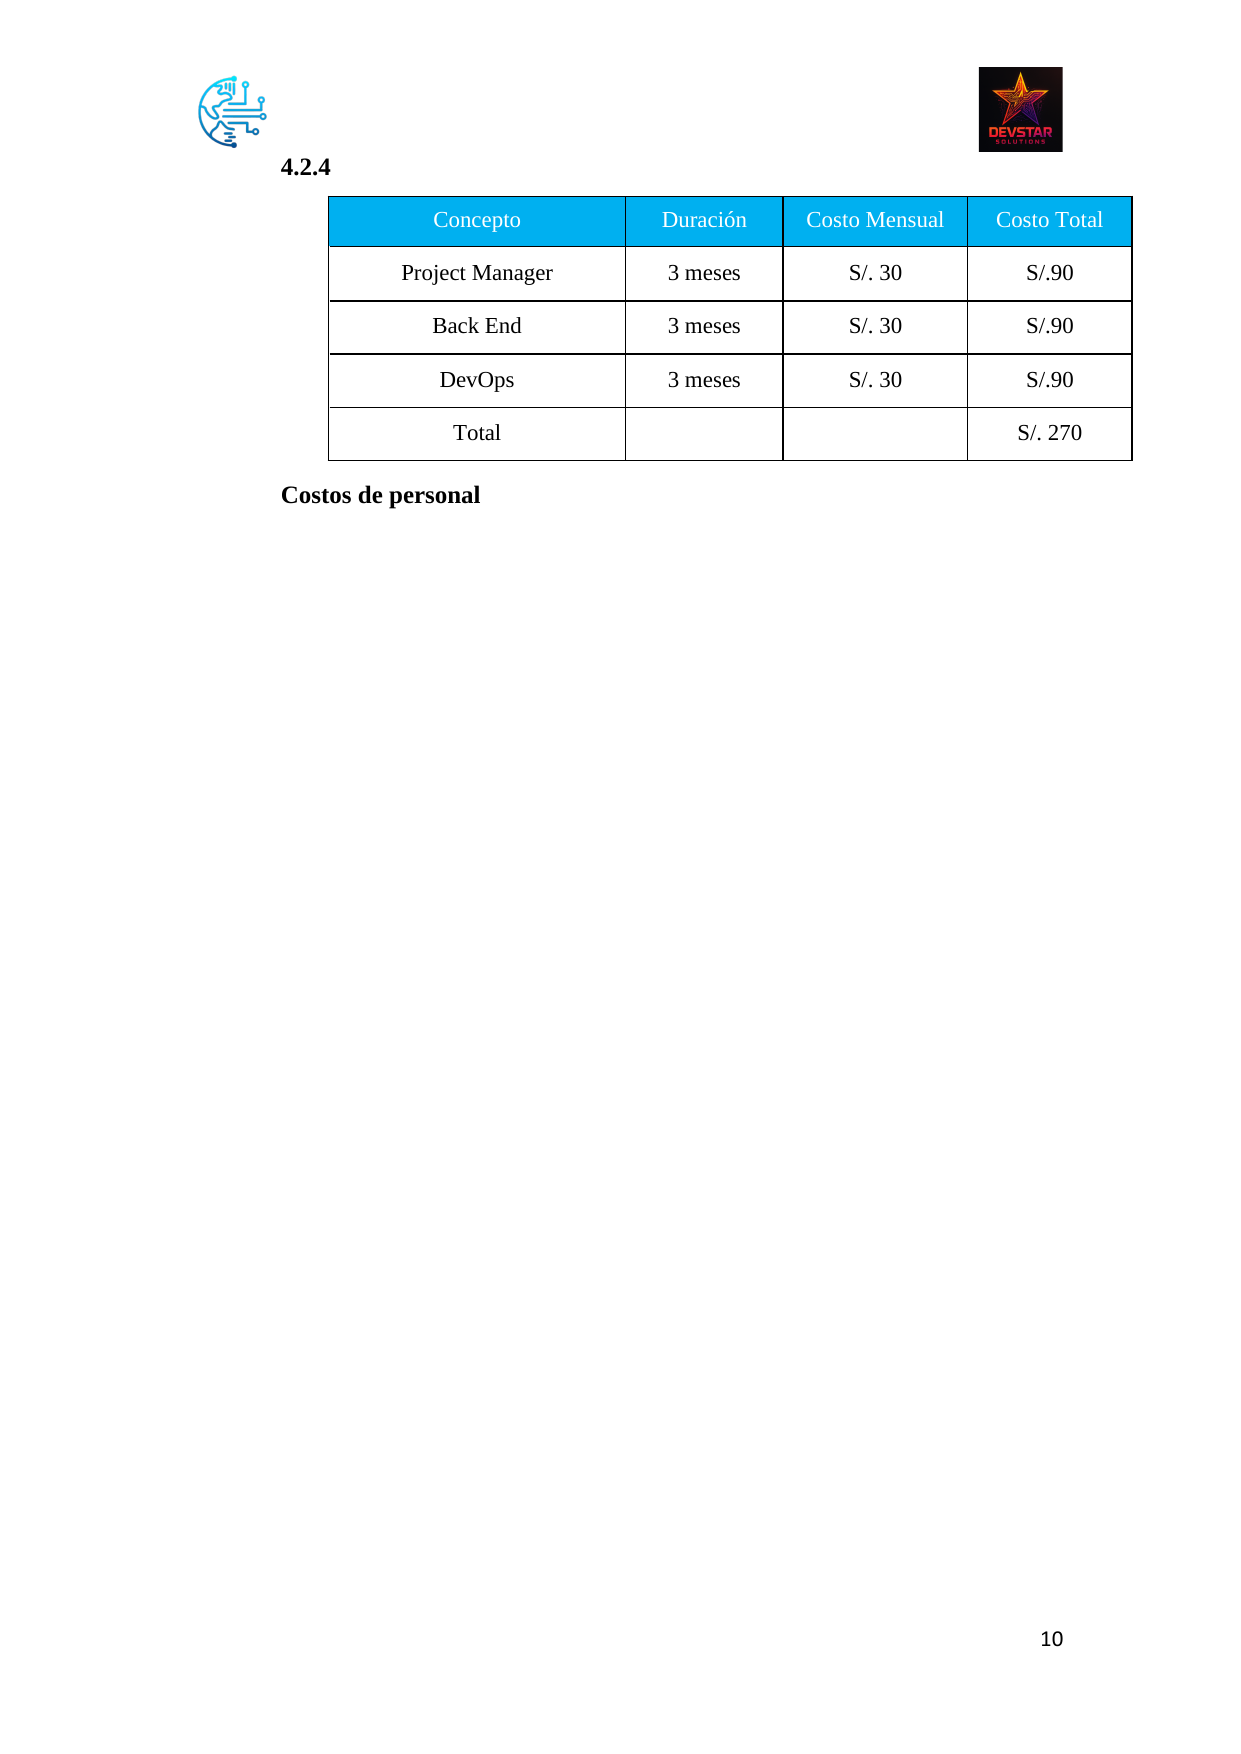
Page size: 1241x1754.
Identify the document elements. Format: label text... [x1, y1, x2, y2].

picture [177, 73, 287, 153]
picture [978, 67, 1063, 152]
subtitle Costos de personal [281, 152, 1063, 509]
